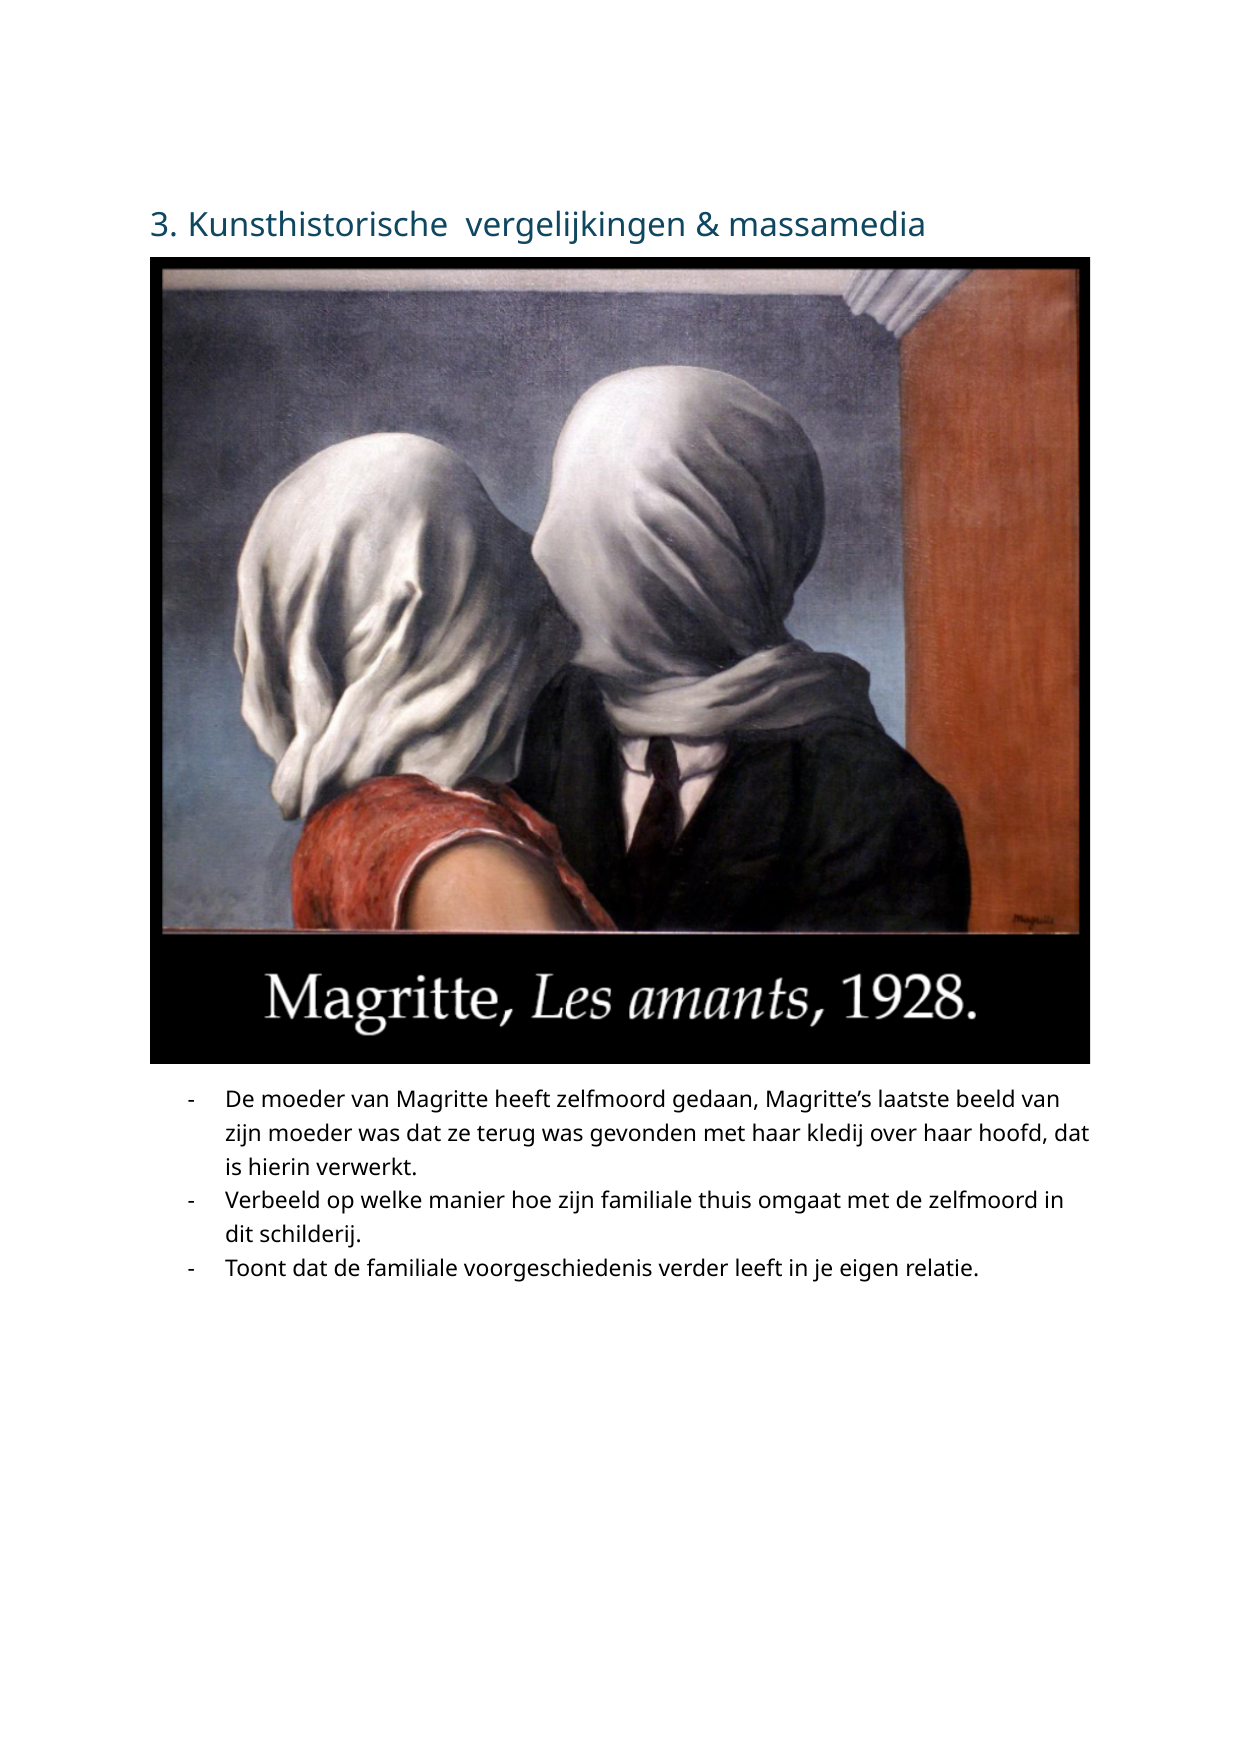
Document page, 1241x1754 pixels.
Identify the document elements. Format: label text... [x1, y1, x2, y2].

list Verbeeld op welke manier hoe zijn familiale thuis omgaat met de zelfmoord in dit schilderij. [187, 1184, 1090, 1249]
list De moeder van Magritte heeft zelfmoord gedaan, Magritte’s laatste beeld van zijn moeder was dat ze terug was gevonden met haar kledij over haar hoofd, dat is hierin verwerkt. [187, 1083, 1090, 1182]
list Toont dat de familiale voorgeschiedenis verder leeft in je eigen relatie. [187, 1252, 1090, 1283]
picture [150, 257, 1091, 1064]
subtitle Kunsthistorische vergelijkingen & massamedia [150, 200, 1090, 246]
